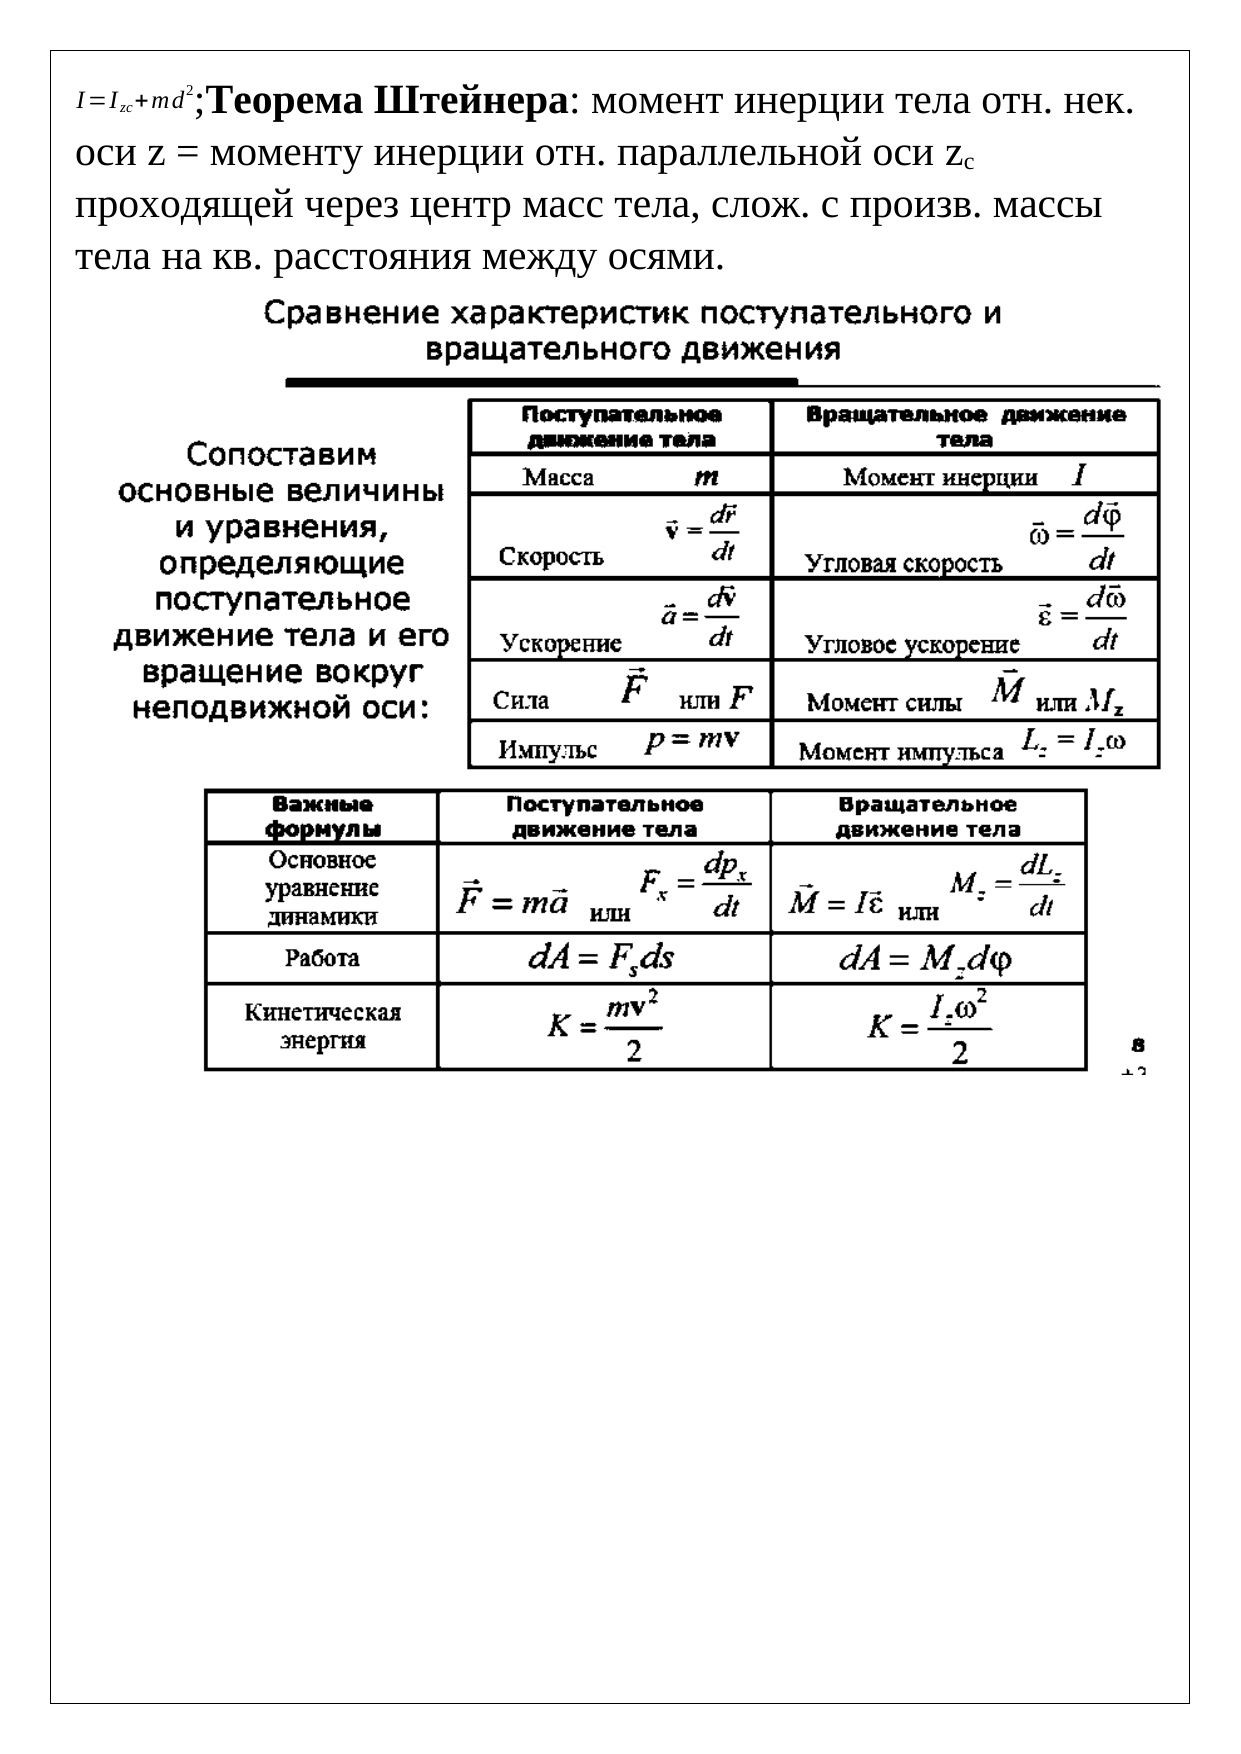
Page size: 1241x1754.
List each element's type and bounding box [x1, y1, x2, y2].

text [75, 75, 1165, 1074]
